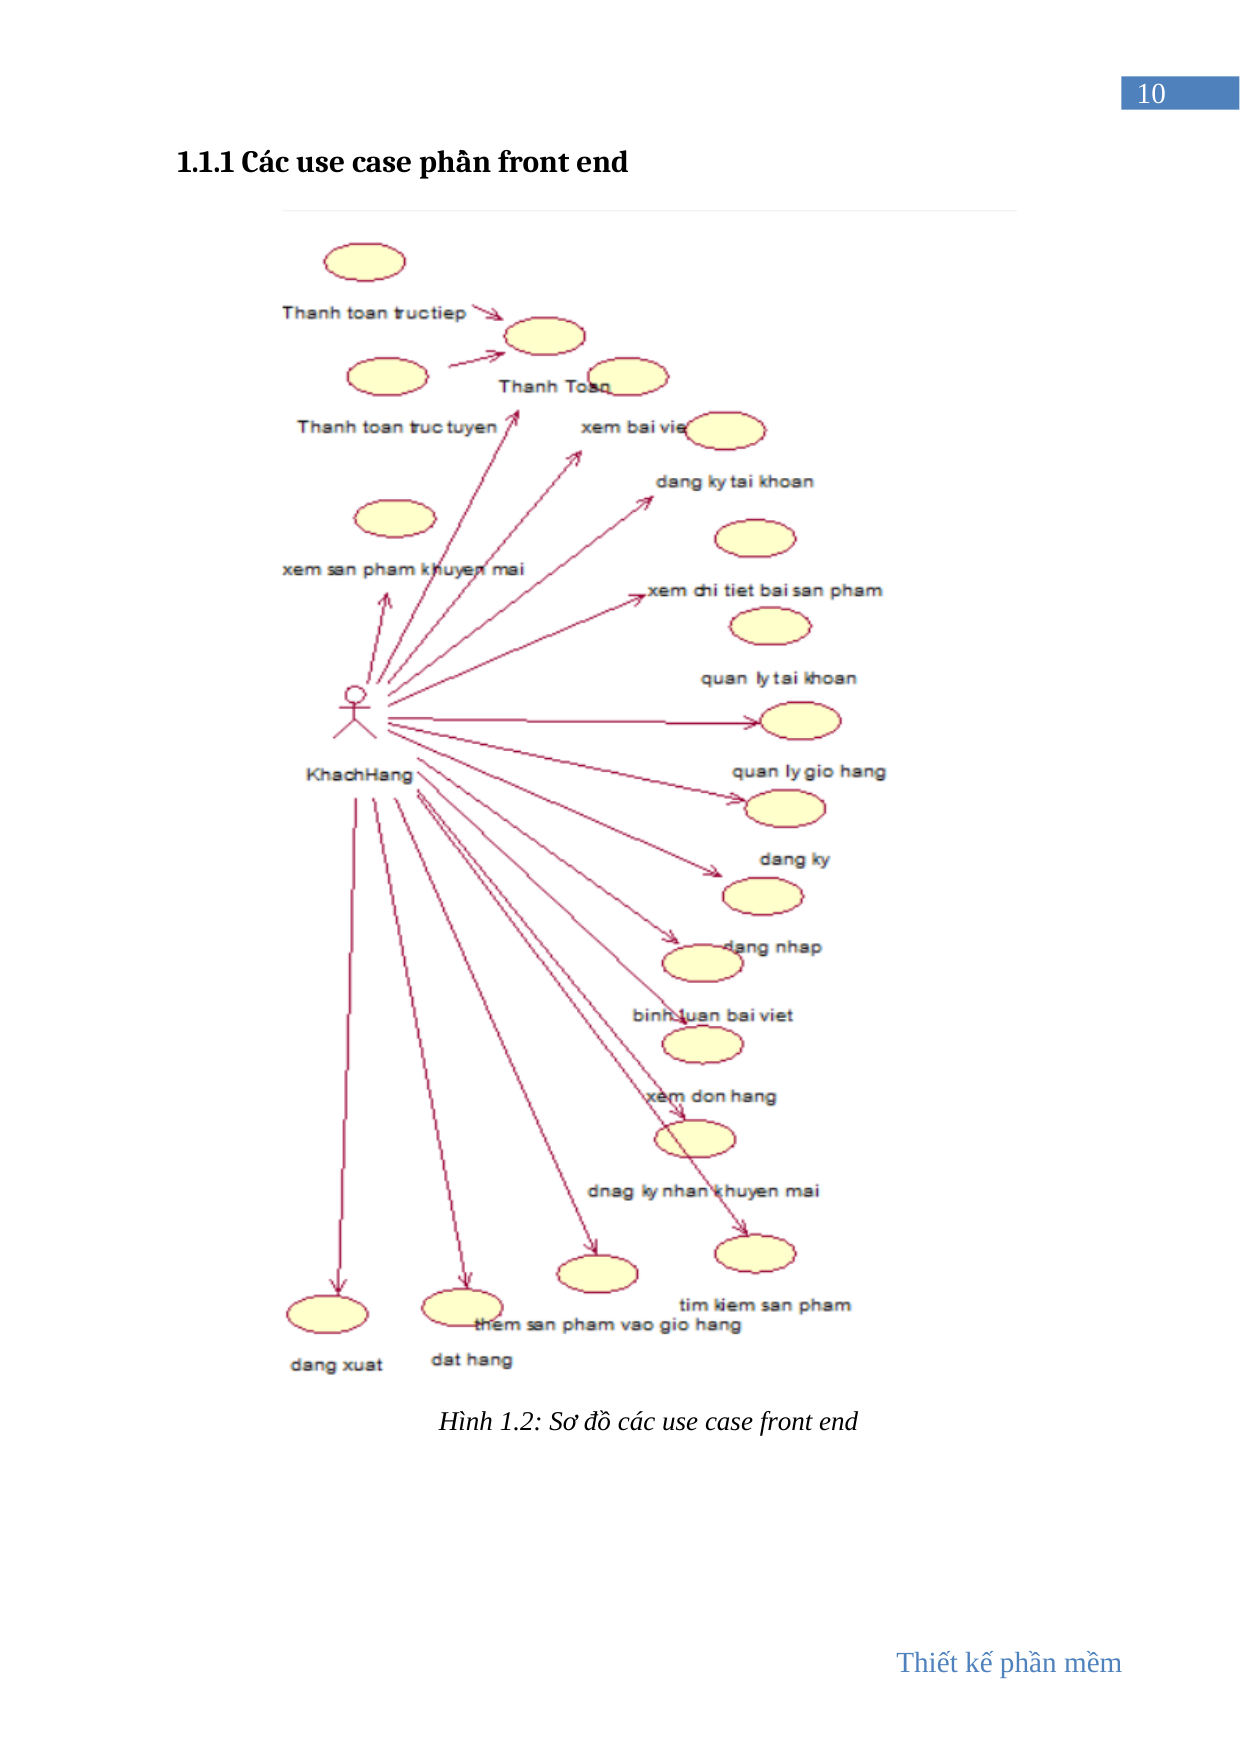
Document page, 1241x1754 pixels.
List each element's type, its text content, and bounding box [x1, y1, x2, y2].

text Hình 1.2: Sơ đồ các use case front end [177, 1405, 1122, 1437]
picture [282, 210, 1017, 1389]
subtitle Các use case phần front end [177, 144, 1122, 180]
